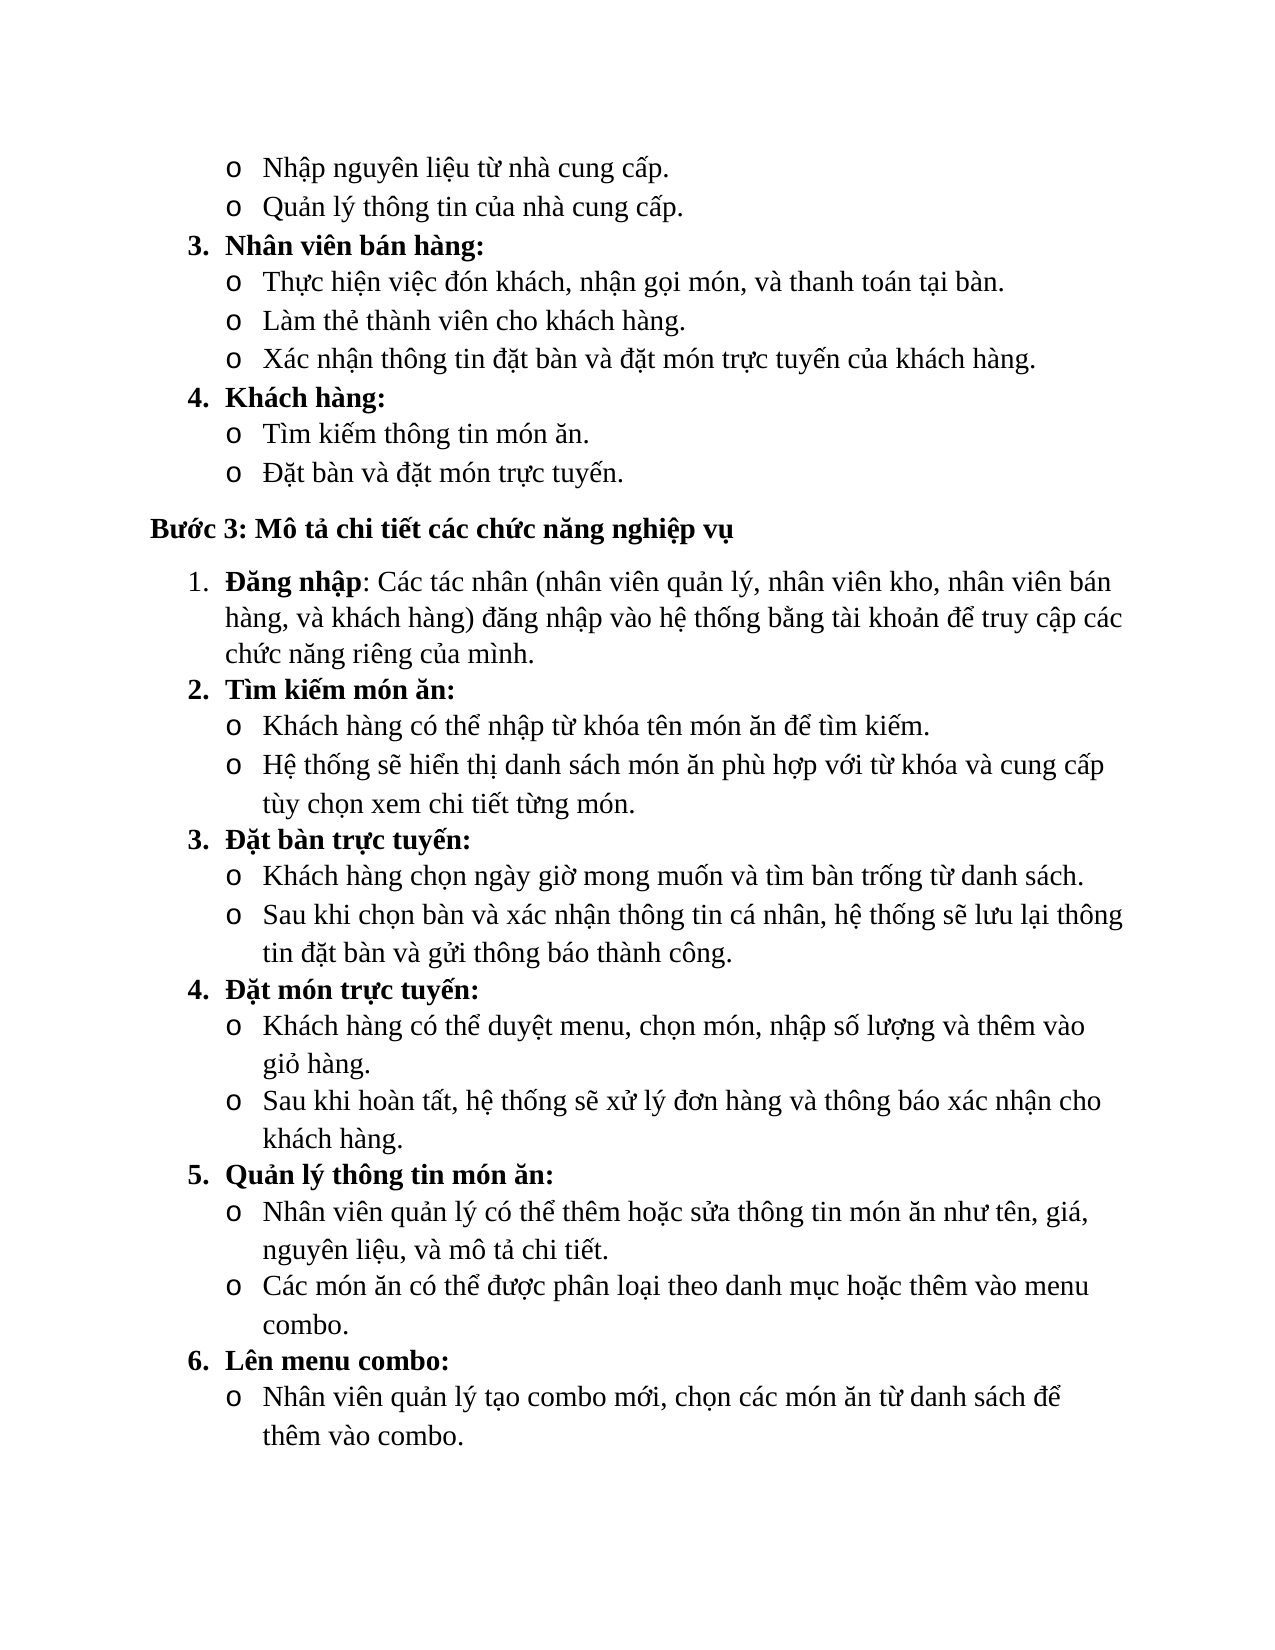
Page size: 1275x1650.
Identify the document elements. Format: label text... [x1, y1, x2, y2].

list Khách hàng chọn ngày giờ mong muốn và tìm bàn trống từ danh sách. [225, 858, 1125, 894]
list Tìm kiếm món ăn: [187, 672, 1125, 706]
list Tìm kiếm thông tin món ăn. [225, 417, 1125, 453]
list Sau khi chọn bàn và xác nhận thông tin cá nhân, hệ thống sẽ lưu lại thông tin đặt bàn và gửi thông báo thành công. [225, 897, 1125, 969]
text Bước 3: Mô tả chi tiết các chức năng nghiệp vụ [150, 511, 1125, 544]
list Quản lý thông tin món ăn: [187, 1157, 1125, 1191]
list Thực hiện việc đón khách, nhận gọi món, và thanh toán tại bàn. [225, 264, 1125, 300]
list Nhân viên bán hàng: [187, 228, 1125, 261]
list Khách hàng có thể duyệt menu, chọn món, nhập số lượng và thêm vào giỏ hàng. [225, 1008, 1125, 1080]
list Nhập nguyên liệu từ nhà cung cấp. [225, 150, 1125, 186]
list Hệ thống sẽ hiển thị danh sách món ăn phù hợp với từ khóa và cung cấp tùy chọn xem chi tiết từng món. [225, 747, 1125, 819]
list Đặt món trực tuyến: [187, 972, 1125, 1005]
list Các món ăn có thể được phân loại theo danh mục hoặc thêm vào menu combo. [225, 1268, 1125, 1341]
list Sau khi hoàn tất, hệ thống sẽ xử lý đơn hàng và thông báo xác nhận cho khách hàng. [225, 1083, 1125, 1155]
list Lên menu combo: [187, 1343, 1125, 1377]
list Quản lý thông tin của nhà cung cấp. [225, 189, 1125, 225]
list Nhân viên quản lý tạo combo mới, chọn các món ăn từ danh sách để thêm vào combo. [225, 1379, 1125, 1452]
list Khách hàng: [187, 380, 1125, 414]
list Nhân viên quản lý có thể thêm hoặc sửa thông tin món ăn như tên, giá, nguyên liệu, và mô tả chi tiết. [225, 1194, 1125, 1266]
list Xác nhận thông tin đặt bàn và đặt món trực tuyến của khách hàng. [225, 342, 1125, 378]
list Đặt bàn trực tuyến: [187, 822, 1125, 856]
list Đăng nhập: Các tác nhân (nhân viên quản lý, nhân viên kho, nhân viên bán hàng, và khách hàng) đăng nhập vào hệ thống bằng tài khoản để truy cập các chức năng riêng của mình. [187, 564, 1125, 669]
list Làm thẻ thành viên cho khách hàng. [225, 303, 1125, 339]
list Đặt bàn và đặt món trực tuyến. [225, 455, 1125, 491]
list Khách hàng có thể nhập từ khóa tên món ăn để tìm kiếm. [225, 708, 1125, 744]
